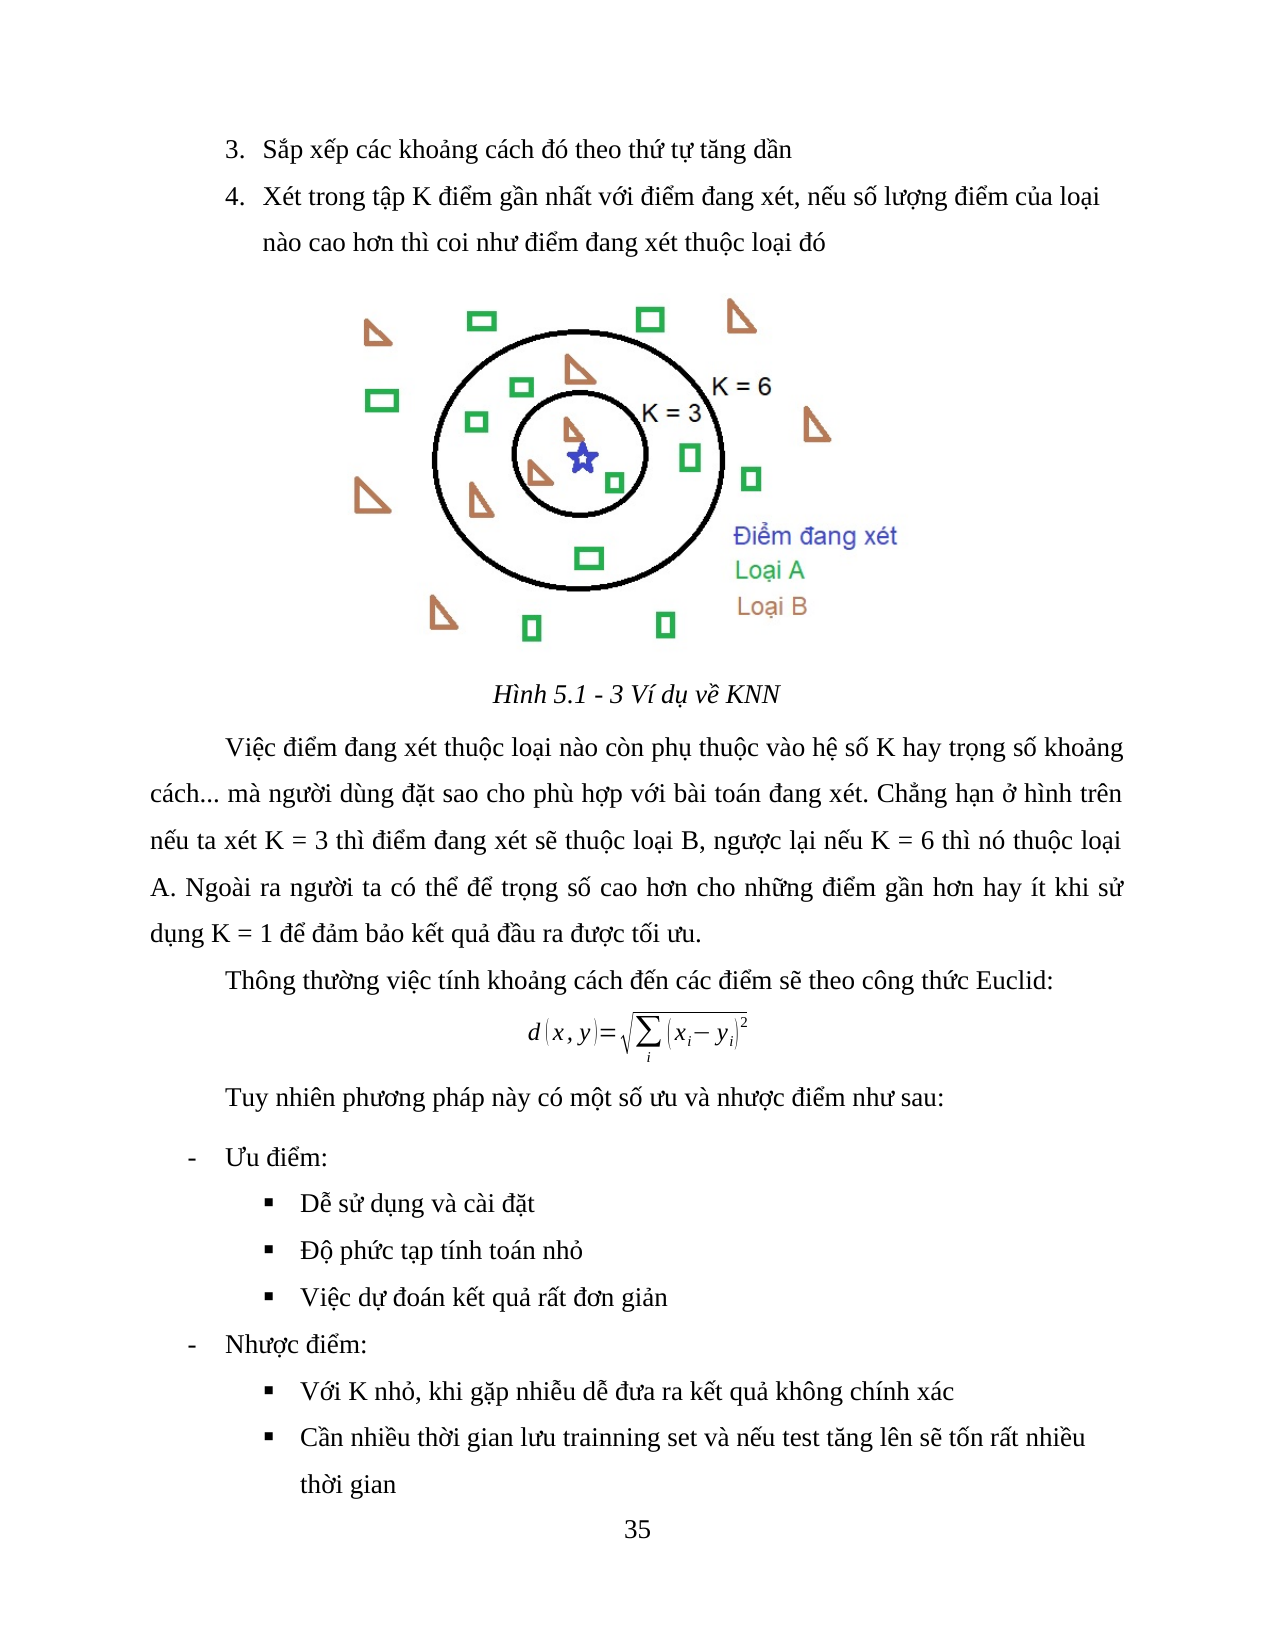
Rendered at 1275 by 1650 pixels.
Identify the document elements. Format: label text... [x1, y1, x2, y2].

picture [347, 293, 928, 664]
list Sắp xếp các khoảng cách đó theo thứ tự tăng dần [225, 133, 1125, 164]
list Nhược điểm: [187, 1328, 1125, 1359]
list Xét trong tập K điểm gần nhất với điểm đang xét, nếu số lượng điểm của loại nào cao hơn thì coi như điểm đang xét thuộc loại đó [225, 179, 1125, 257]
list Cần nhiều thời gian lưu trainning set và nếu test tăng lên sẽ tốn rất nhiều thời gian [262, 1422, 1125, 1499]
list Độ phức tạp tính toán nhỏ [262, 1234, 1125, 1266]
text Tuy nhiên phương pháp này có một số ưu và nhược điểm như sau: [150, 1082, 1125, 1113]
text Việc điểm đang xét thuộc loại nào còn phụ thuộc vào hệ số K hay trọng số khoảng cách... mà người dùng đặt sao cho phù hợp với bài toán đang xét. Chẳng hạn ở hình trên nếu ta xét K = 3 thì điểm đang xét sẽ thuộc loại B, ngược lại nếu K = 6 thì nó thuộc loại A. Ngoài ra người ta có thể để trọng số cao hơn cho những điểm gần hơn hay ít khi sử dụng K = 1 để đảm bảo kết quả đầu ra được tối ưu. [150, 731, 1125, 948]
list Dễ sử dụng và cài đặt [262, 1187, 1125, 1219]
list Ưu điểm: [187, 1141, 1125, 1172]
list Với K nhỏ, khi gặp nhiễu dễ đưa ra kết quả không chính xác [262, 1375, 1125, 1406]
list Việc dự đoán kết quả rất đơn giản [262, 1281, 1125, 1312]
text Thông thường việc tính khoảng cách đến các điểm sẽ theo công thức Euclid: [150, 964, 1125, 995]
